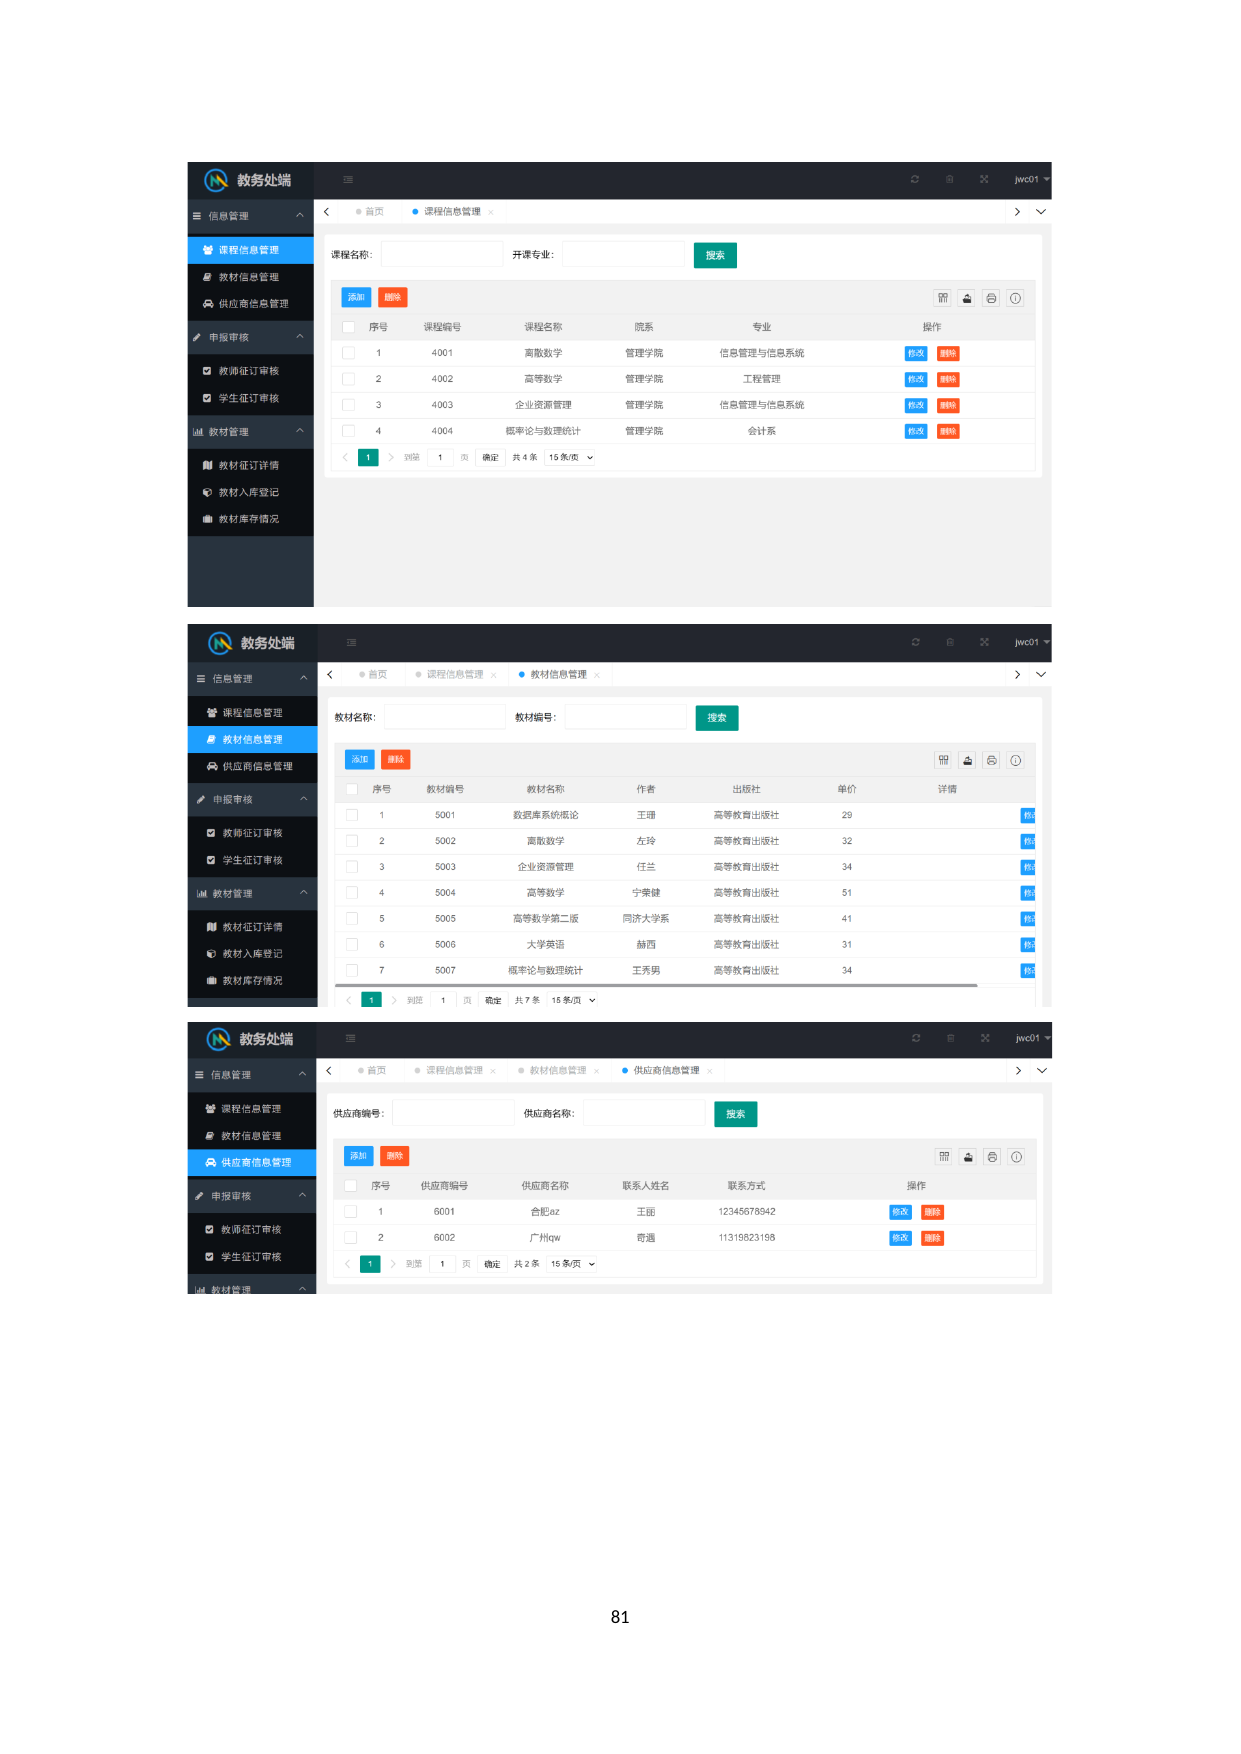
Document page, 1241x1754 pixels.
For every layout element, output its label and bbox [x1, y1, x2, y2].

picture [187, 1022, 1053, 1294]
picture [187, 624, 1052, 1007]
picture [187, 162, 1052, 607]
